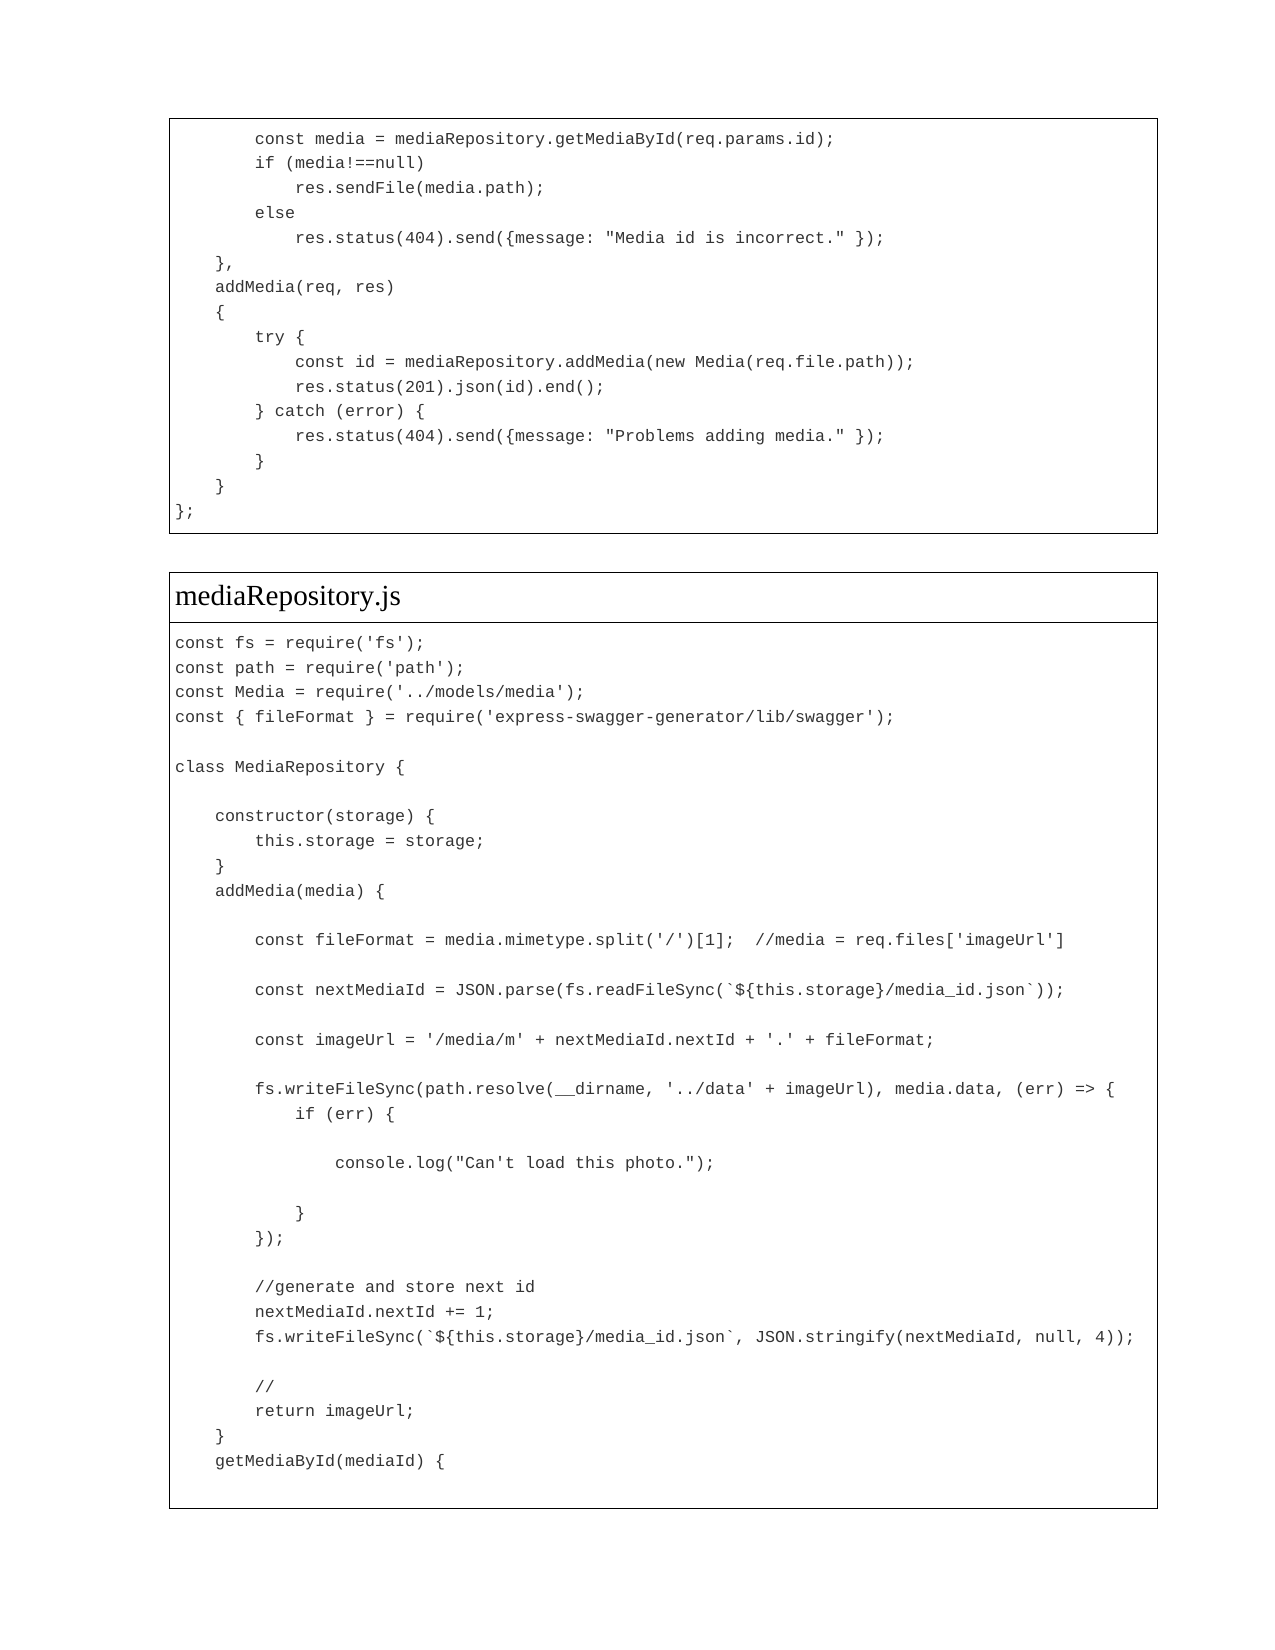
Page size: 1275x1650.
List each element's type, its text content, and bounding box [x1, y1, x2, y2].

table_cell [170, 119, 1157, 533]
table_header mediaRepository.js [170, 573, 1157, 622]
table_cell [170, 623, 1157, 1508]
